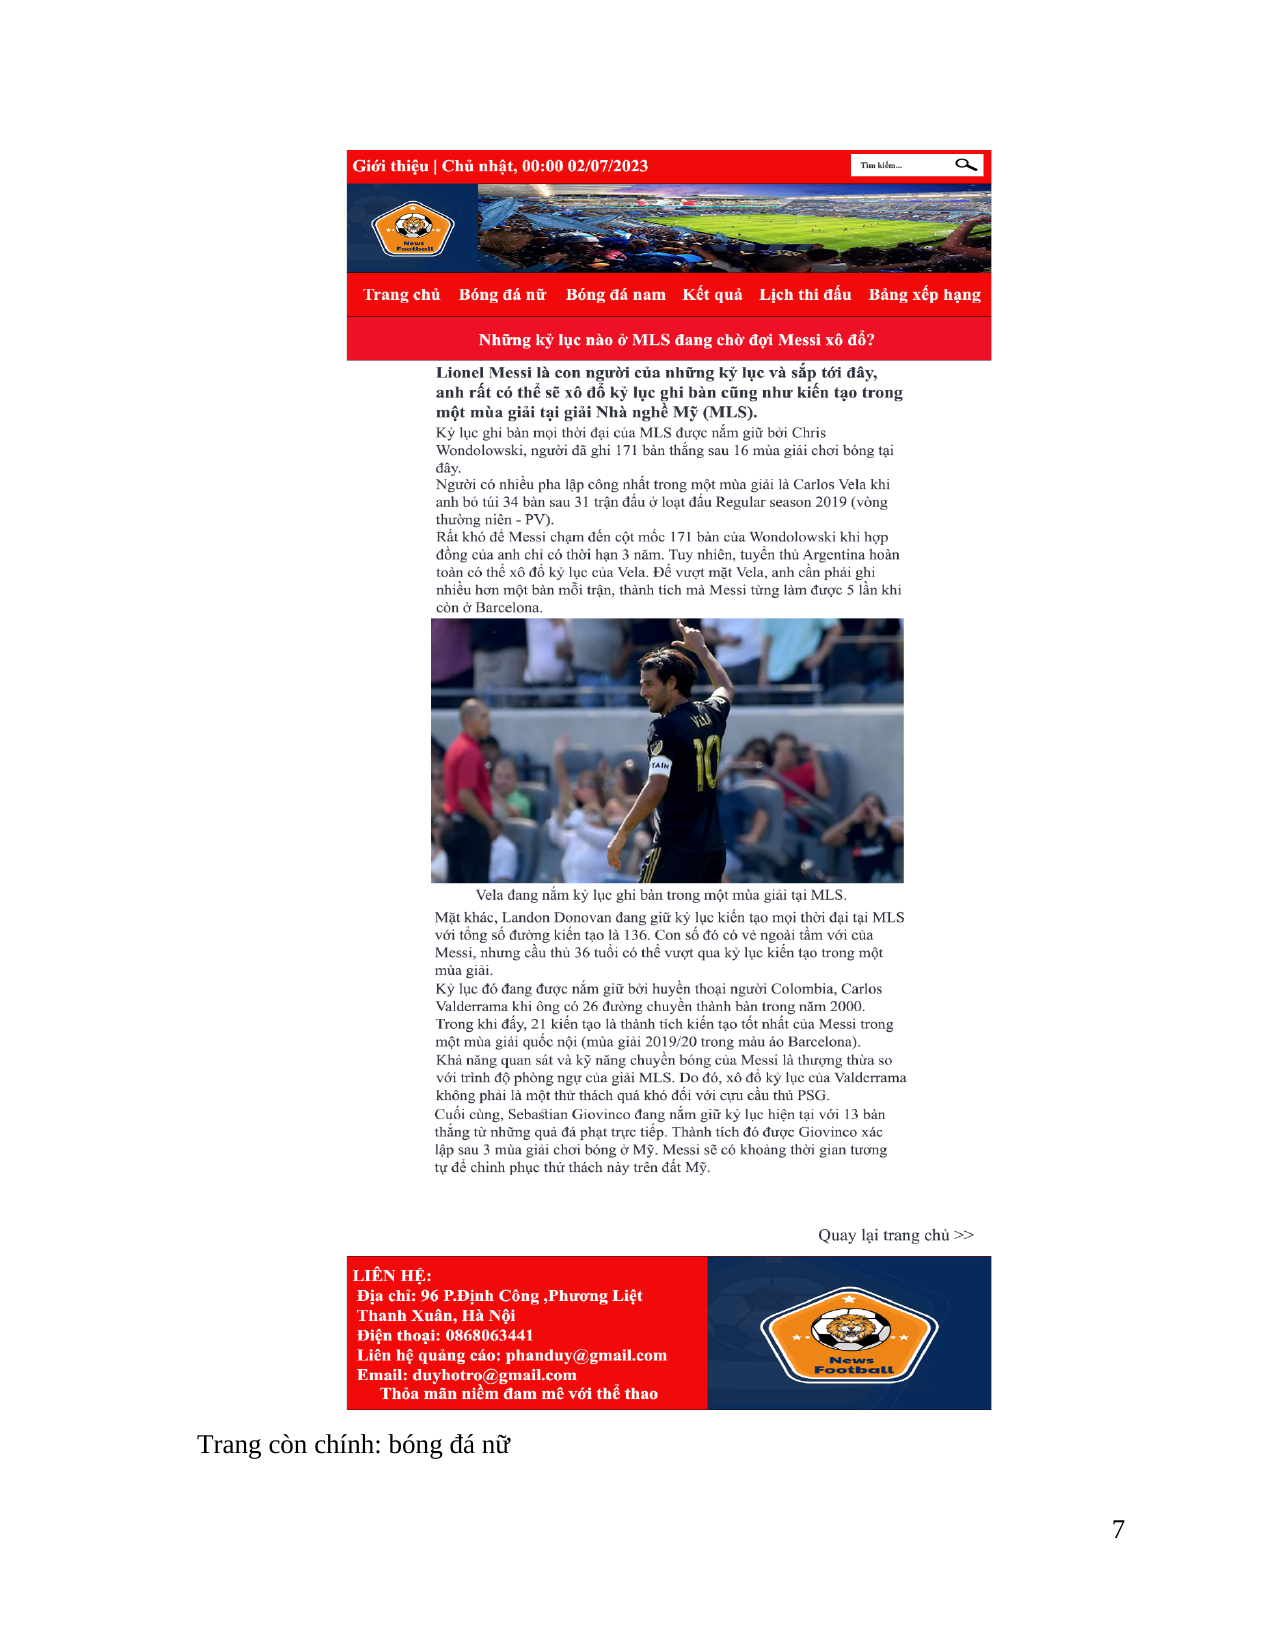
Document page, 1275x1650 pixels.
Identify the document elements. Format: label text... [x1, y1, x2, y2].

text Trang còn chính: bóng đá nữ [197, 1428, 1125, 1459]
picture [346, 150, 992, 1410]
